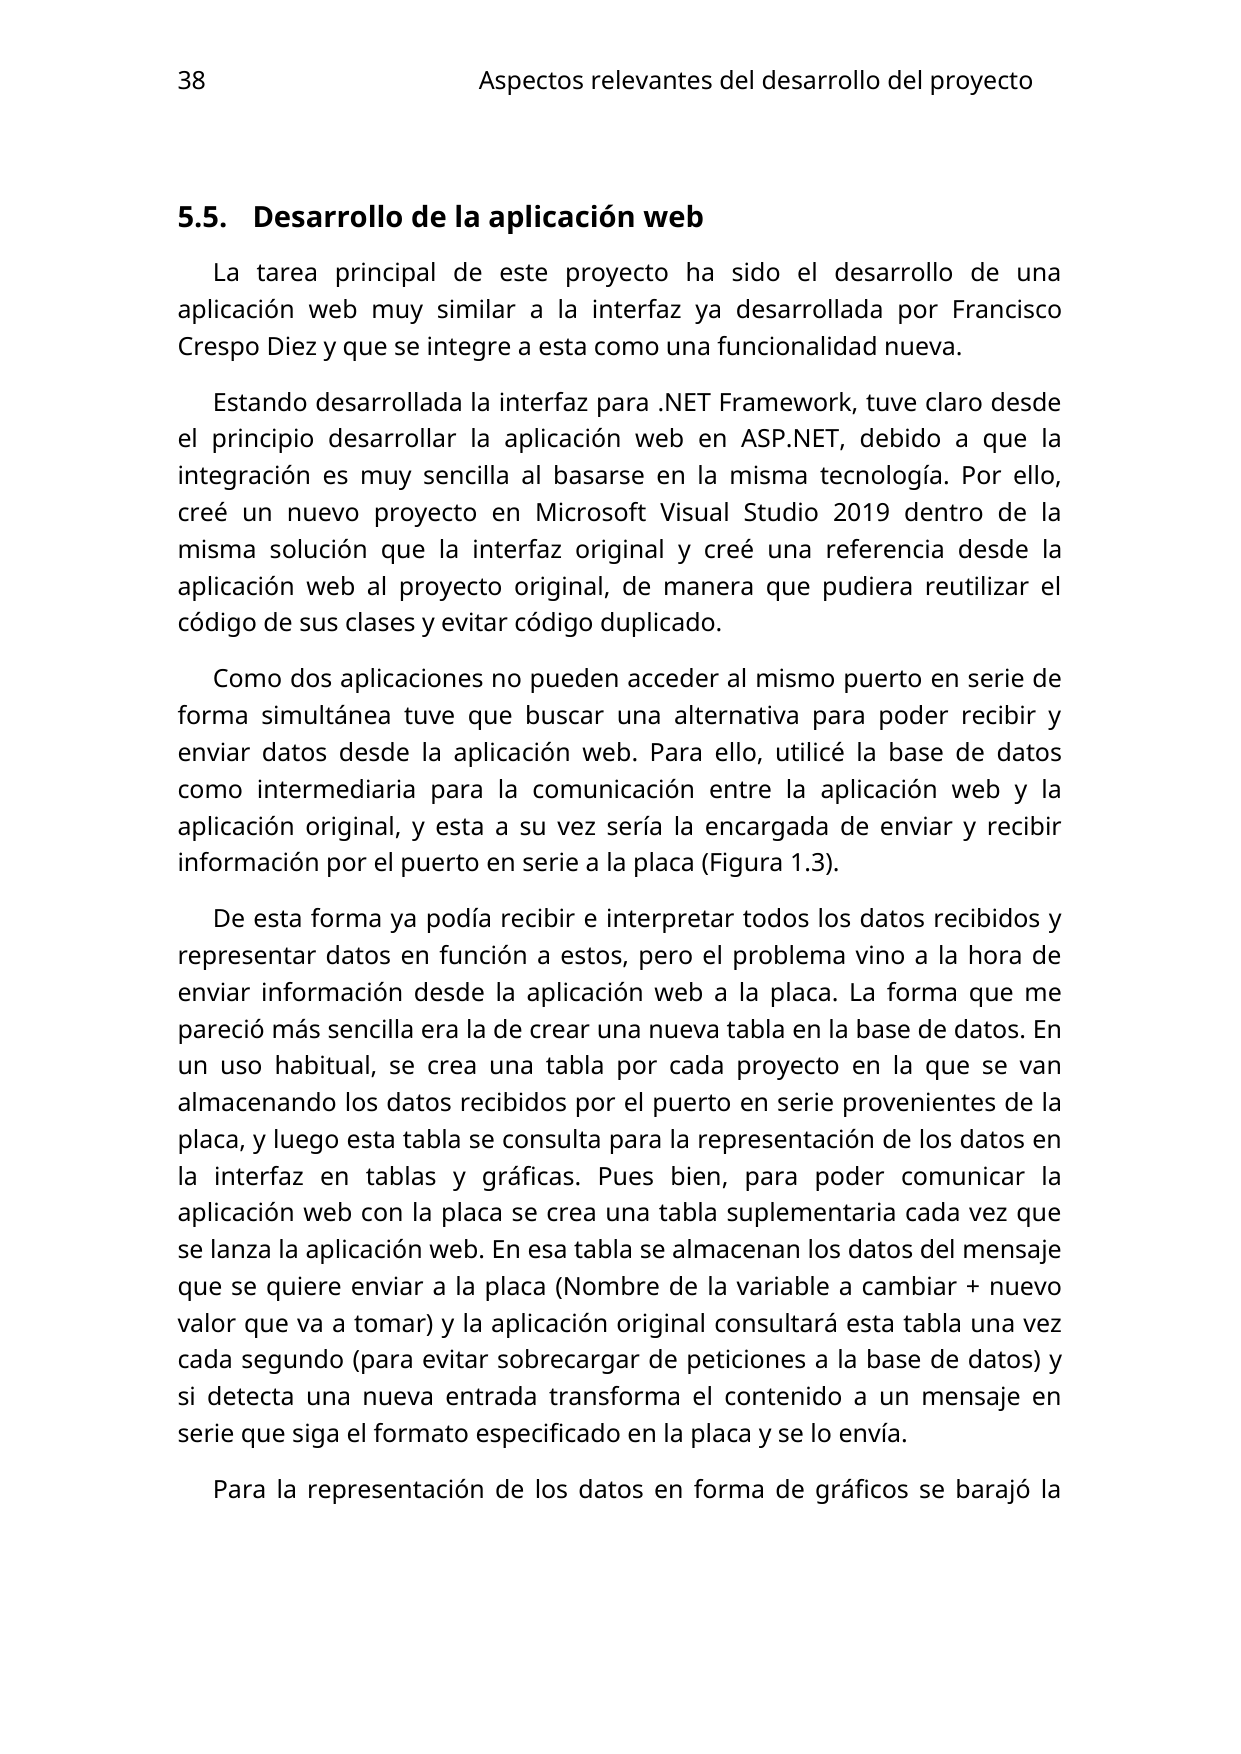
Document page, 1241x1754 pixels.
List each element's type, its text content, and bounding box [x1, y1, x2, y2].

text La tarea principal de este proyecto ha sido el desarrollo de una aplicación web muy similar a la interfaz ya desarrollada por Francisco Crespo Diez y que se integre a esta como una funcionalidad nueva. [177, 255, 1063, 362]
text Estando desarrollada la interfaz para .NET Framework, tuve claro desde el principio desarrollar la aplicación web en ASP.NET, debido a que la integración es muy sencilla al basarse en la misma tecnología. Por ello, creé un nuevo proyecto en Microsoft Visual Studio 2019 dentro de la misma solución que la interfaz original y creé una referencia desde la aplicación web al proyecto original, de manera que pudiera reutilizar el código de sus clases y evitar código duplicado. [177, 384, 1063, 639]
text De esta forma ya podía recibir e interpretar todos los datos recibidos y representar datos en función a estos, pero el problema vino a la hora de enviar información desde la aplicación web a la placa. La forma que me pareció más sencilla era la de crear una nueva tabla en la base de datos. En un uso habitual, se crea una tabla por cada proyecto en la que se van almacenando los datos recibidos por el puerto en serie provenientes de la placa, y luego esta tabla se consulta para la representación de los datos en la interfaz en tablas y gráficas. Pues bien, para poder comunicar la aplicación web con la placa se crea una tabla suplementaria cada vez que se lanza la aplicación web. En esa tabla se almacenan los datos del mensaje que se quiere enviar a la placa (Nombre de la variable a cambiar + nuevo valor que va a tomar) y la aplicación original consultará esta tabla una vez cada segundo (para evitar sobrecargar de peticiones a la base de datos) y si detecta una nueva entrada transforma el contenido a un mensaje en serie que siga el formato especificado en la placa y se lo envía. [177, 901, 1063, 1450]
text Como dos aplicaciones no pueden acceder al mismo puerto en serie de forma simultánea tuve que buscar una alternativa para poder recibir y enviar datos desde la aplicación web. Para ello, utilicé la base de datos como intermediaria para la comunicación entre la aplicación web y la aplicación original, y esta a su vez sería la encargada de enviar y recibir información por el puerto en serie a la placa (Figura 1.3). [177, 661, 1063, 879]
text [177, 1472, 1063, 1506]
list Desarrollo de la aplicación web [177, 196, 1063, 236]
